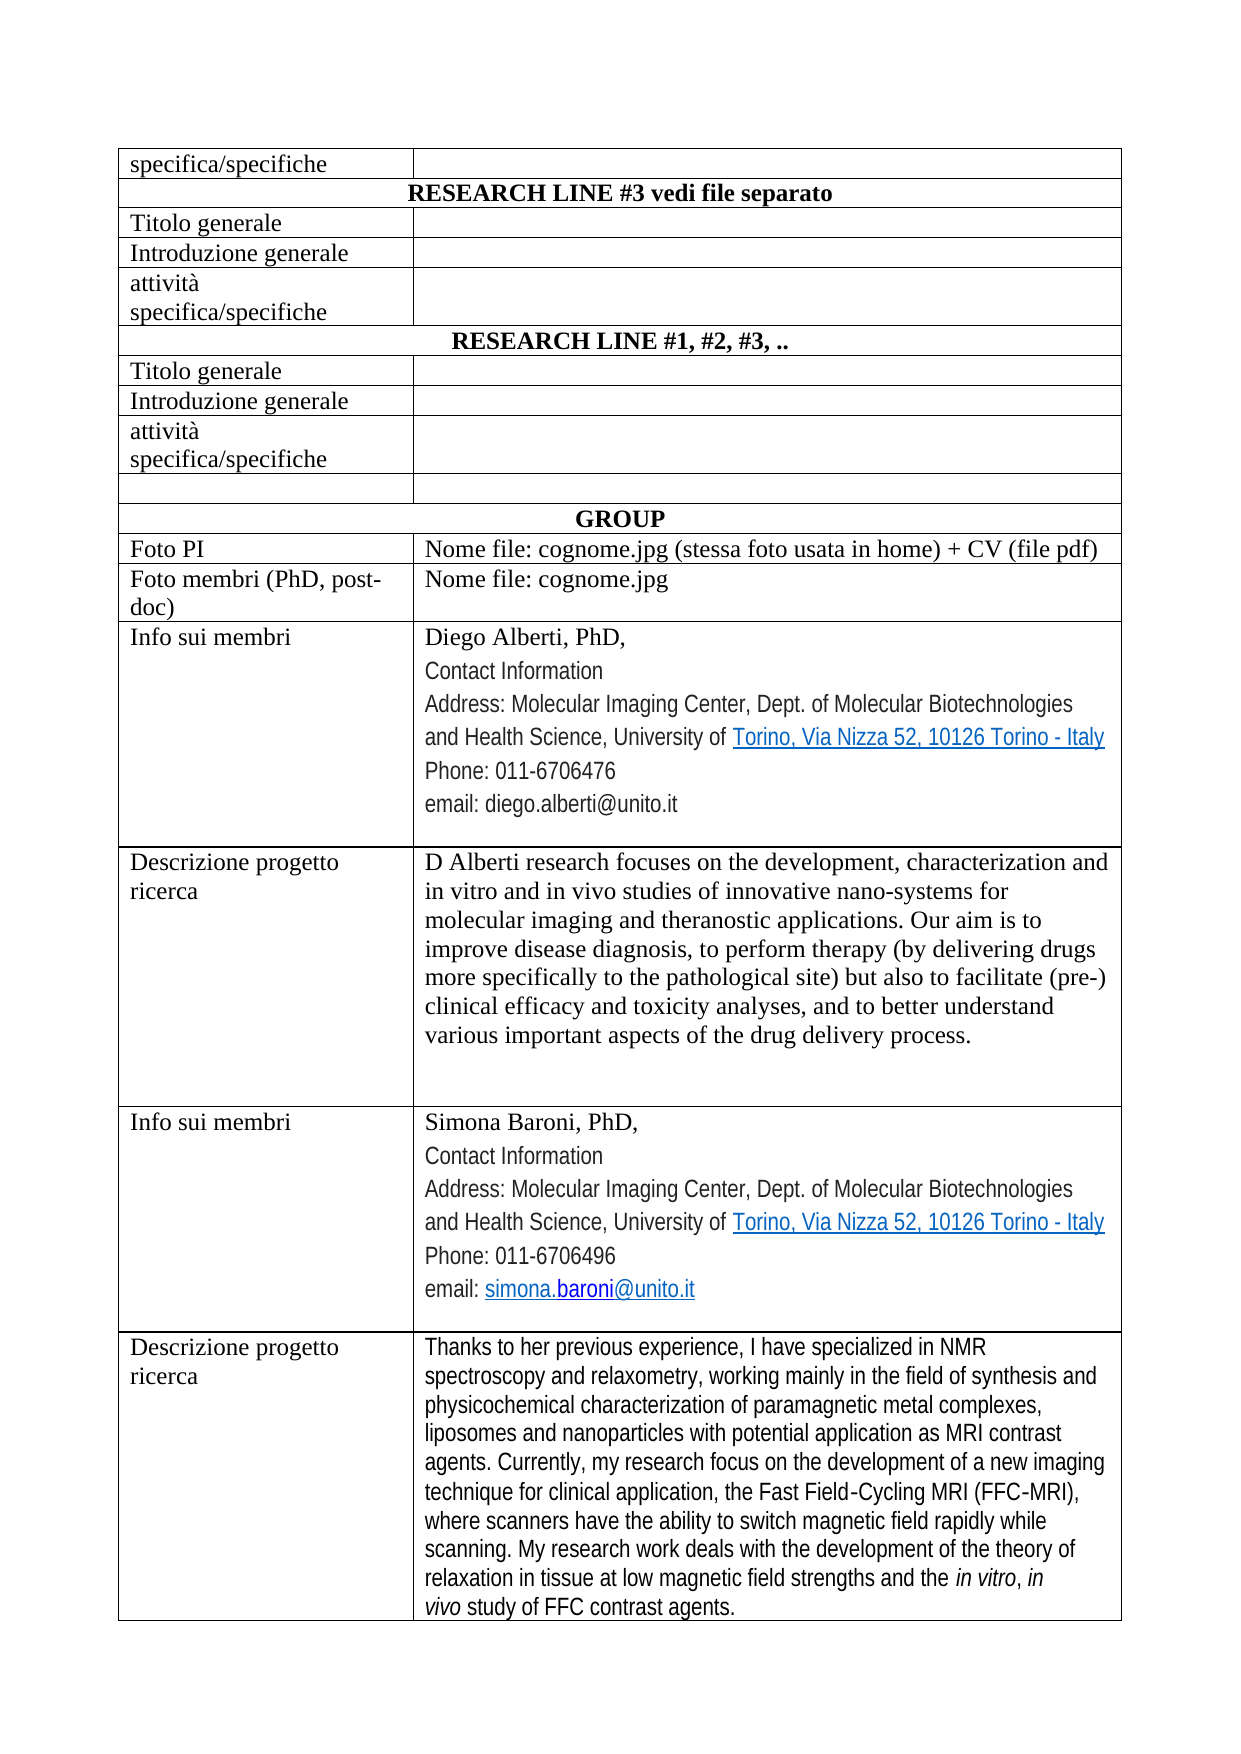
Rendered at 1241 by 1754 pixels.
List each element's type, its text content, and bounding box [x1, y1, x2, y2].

table_cell Descrizione progetto ricerca [119, 848, 413, 1106]
table_cell Foto PI [119, 534, 413, 563]
table_cell [414, 416, 1121, 473]
table_cell attività specifica/specifiche [119, 268, 413, 325]
table_cell Foto membri (PhD, post-doc) [119, 564, 413, 621]
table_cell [119, 149, 413, 177]
table_cell Introduzione generale [119, 238, 413, 267]
table_cell Thanks to her previous experience, I have specialized in NMR spectroscopy and relaxometry, working mainly in the field of synthesis and physicochemical characterization of paramagnetic metal complexes, liposomes and nanoparticles with potential application as MRI contrast agents. Currently, my research focus on the development of a new imaging technique for clinical application, the Fast Field‐Cycling MRI (FFC‐MRI), where scanners have the ability to switch magnetic field rapidly while scanning. My research work deals with the development of the theory of relaxation in tissue at low magnetic field strengths and the in vitro, in vivo study of FFC contrast agents. [414, 1333, 1121, 1620]
table_cell [414, 238, 1121, 267]
table_cell [414, 208, 1121, 237]
table_cell [119, 474, 413, 503]
table_cell Info sui membri [119, 622, 413, 846]
table_cell RESEARCH LINE #3 vedi file separato [119, 179, 1121, 207]
table_cell Descrizione progetto ricerca [119, 1333, 413, 1620]
table_cell D Alberti research focuses on the development, characterization and in vitro and in vivo studies of innovative nano-systems for molecular imaging and theranostic applications. Our aim is to improve disease diagnosis, to perform therapy (by delivering drugs more specifically to the pathological site) but also to facilitate (pre-) clinical efficacy and toxicity analyses, and to better understand various important aspects of the drug delivery process. [414, 848, 1121, 1106]
table_cell [414, 386, 1121, 415]
table_cell RESEARCH LINE #1, #2, #3, .. [119, 326, 1121, 355]
table_cell [414, 268, 1121, 325]
table_cell Nome file: cognome.jpg (stessa foto usata in home) + CV (file pdf) [414, 534, 1121, 563]
table_cell GROUP [119, 504, 1121, 533]
table_cell Introduzione generale [119, 386, 413, 415]
table_cell [414, 149, 1121, 177]
table_cell attività specifica/specifiche [119, 416, 413, 473]
table_cell [414, 356, 1121, 385]
table_cell Nome file: cognome.jpg [414, 564, 1121, 621]
table_cell Info sui membri [119, 1107, 413, 1331]
table_cell [414, 474, 1121, 503]
table_cell Simona Baroni, PhD, Contact Information Address: Molecular Imaging Center, Dept. of Molecular Biotechnologies and Health Science, University of Torino, Via Nizza 52, 10126 Torino - Italy Phone: 011-6706496 email: simona.baroni@unito.it [414, 1107, 1121, 1331]
table_cell Titolo generale [119, 356, 413, 385]
table_cell Titolo generale [119, 208, 413, 237]
table_cell Diego Alberti, PhD, Contact Information Address: Molecular Imaging Center, Dept. of Molecular Biotechnologies and Health Science, University of Torino, Via Nizza 52, 10126 Torino - Italy Phone: 011-6706476 email: diego.alberti@unito.it [414, 622, 1121, 846]
